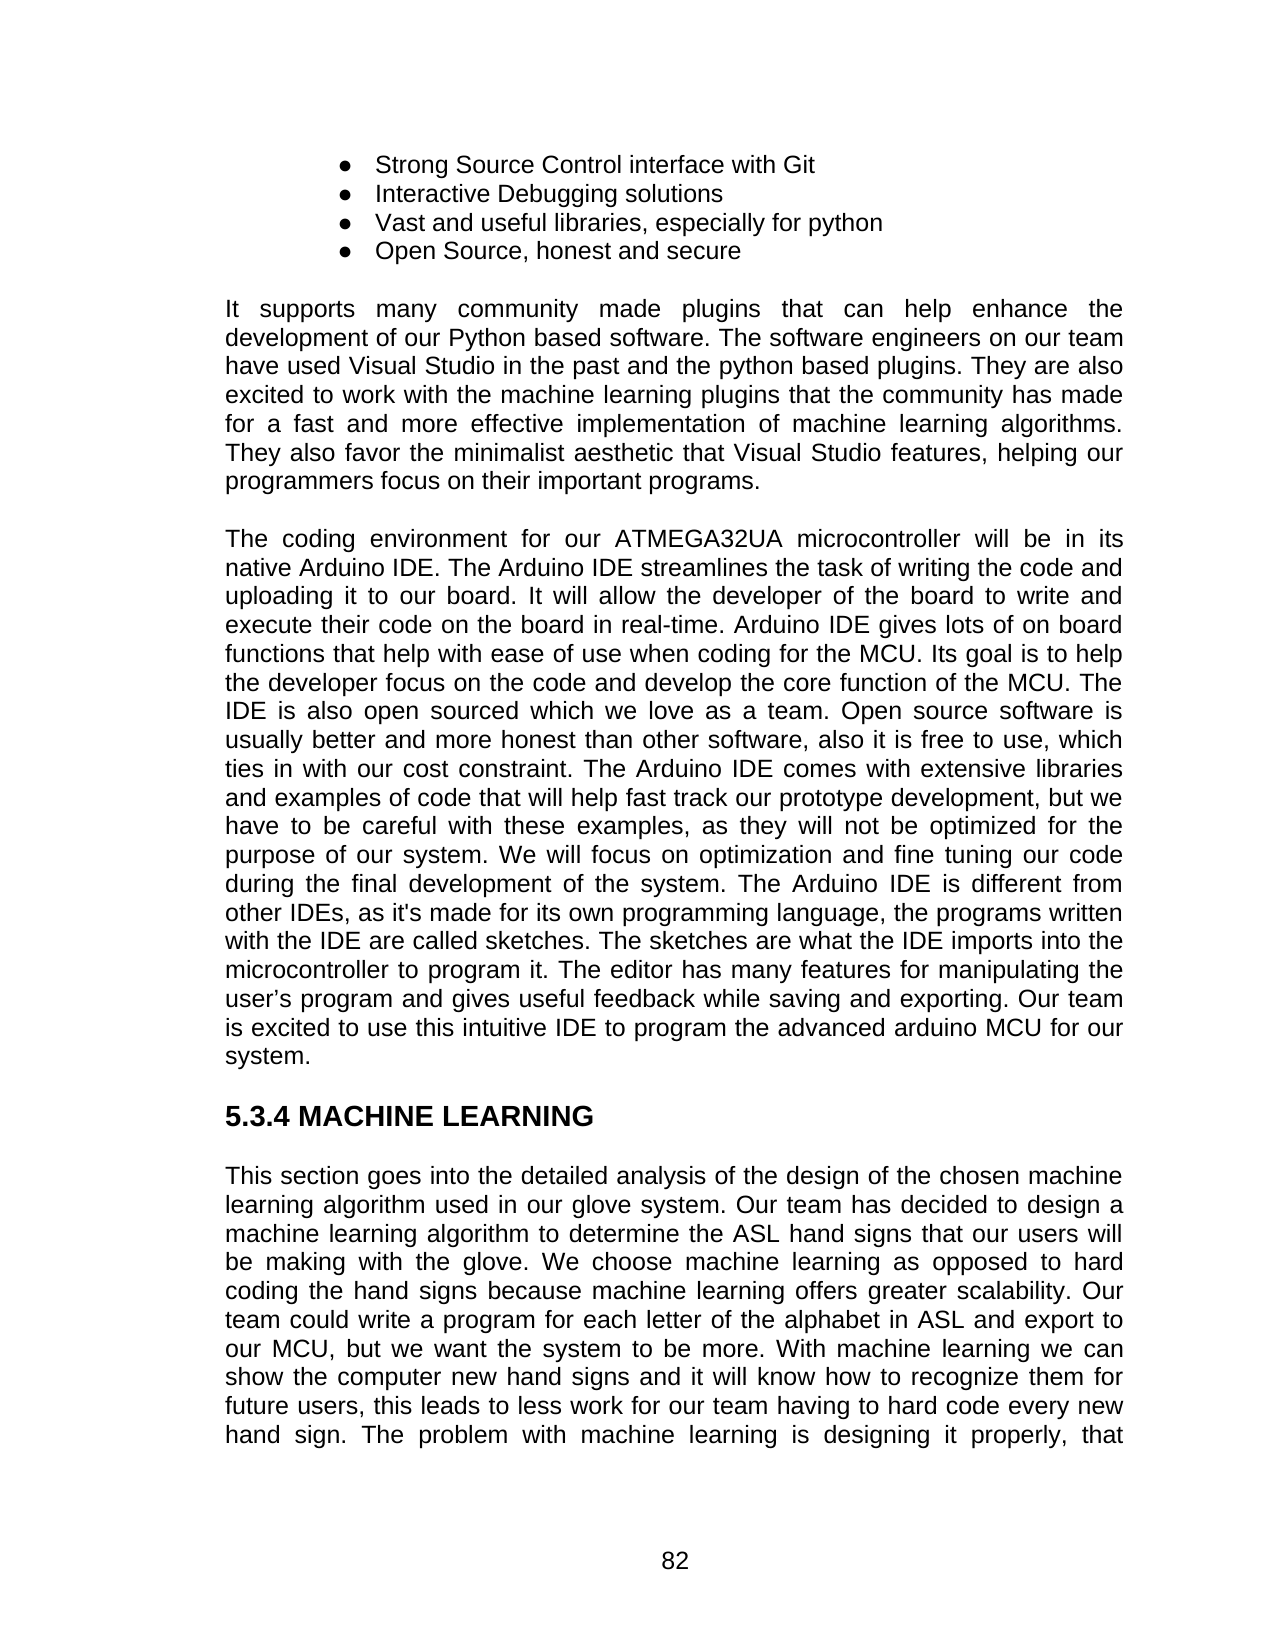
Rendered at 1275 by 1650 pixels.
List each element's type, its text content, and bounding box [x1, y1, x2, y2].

text It supports many community made plugins that can help enhance the development of our Python based software. The software engineers on our team have used Visual Studio in the past and the python based plugins. They are also excited to work with the machine learning plugins that the community has made for a fast and more effective implementation of machine learning algorithms. They also favor the minimalist aesthetic that Visual Studio features, helping our programmers focus on their important programs. [225, 294, 1125, 495]
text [225, 1161, 1125, 1448]
list Strong Source Control interface with Git [337, 150, 1125, 179]
list Interactive Debugging solutions [337, 179, 1125, 207]
subtitle 5.3.4 MACHINE LEARNING [225, 1099, 1125, 1132]
list Vast and useful libraries, especially for python [337, 207, 1125, 236]
list Open Source, honest and secure [337, 236, 1125, 265]
text The coding environment for our ATMEGA32UA microcontroller will be in its native Arduino IDE. The Arduino IDE streamlines the task of writing the code and uploading it to our board. It will allow the developer of the board to write and execute their code on the board in real-time. Arduino IDE gives lots of on board functions that help with ease of use when coding for the MCU. Its goal is to help the developer focus on the code and develop the core function of the MCU. The IDE is also open sourced which we love as a team. Open source software is usually better and more honest than other software, also it is free to use, which ties in with our cost constraint. The Arduino IDE comes with extensive libraries and examples of code that will help fast track our prototype development, but we have to be careful with these examples, as they will not be optimized for the purpose of our system. We will focus on optimization and fine tuning our code during the final development of the system. The Arduino IDE is different from other IDEs, as it's made for its own programming language, the programs written with the IDE are called sketches. The sketches are what the IDE imports into the microcontroller to program it. The editor has many features for manipulating the user’s program and gives useful feedback while saving and exporting. Our team is excited to use this intuitive IDE to program the advanced arduino MCU for our system. [225, 524, 1125, 1070]
